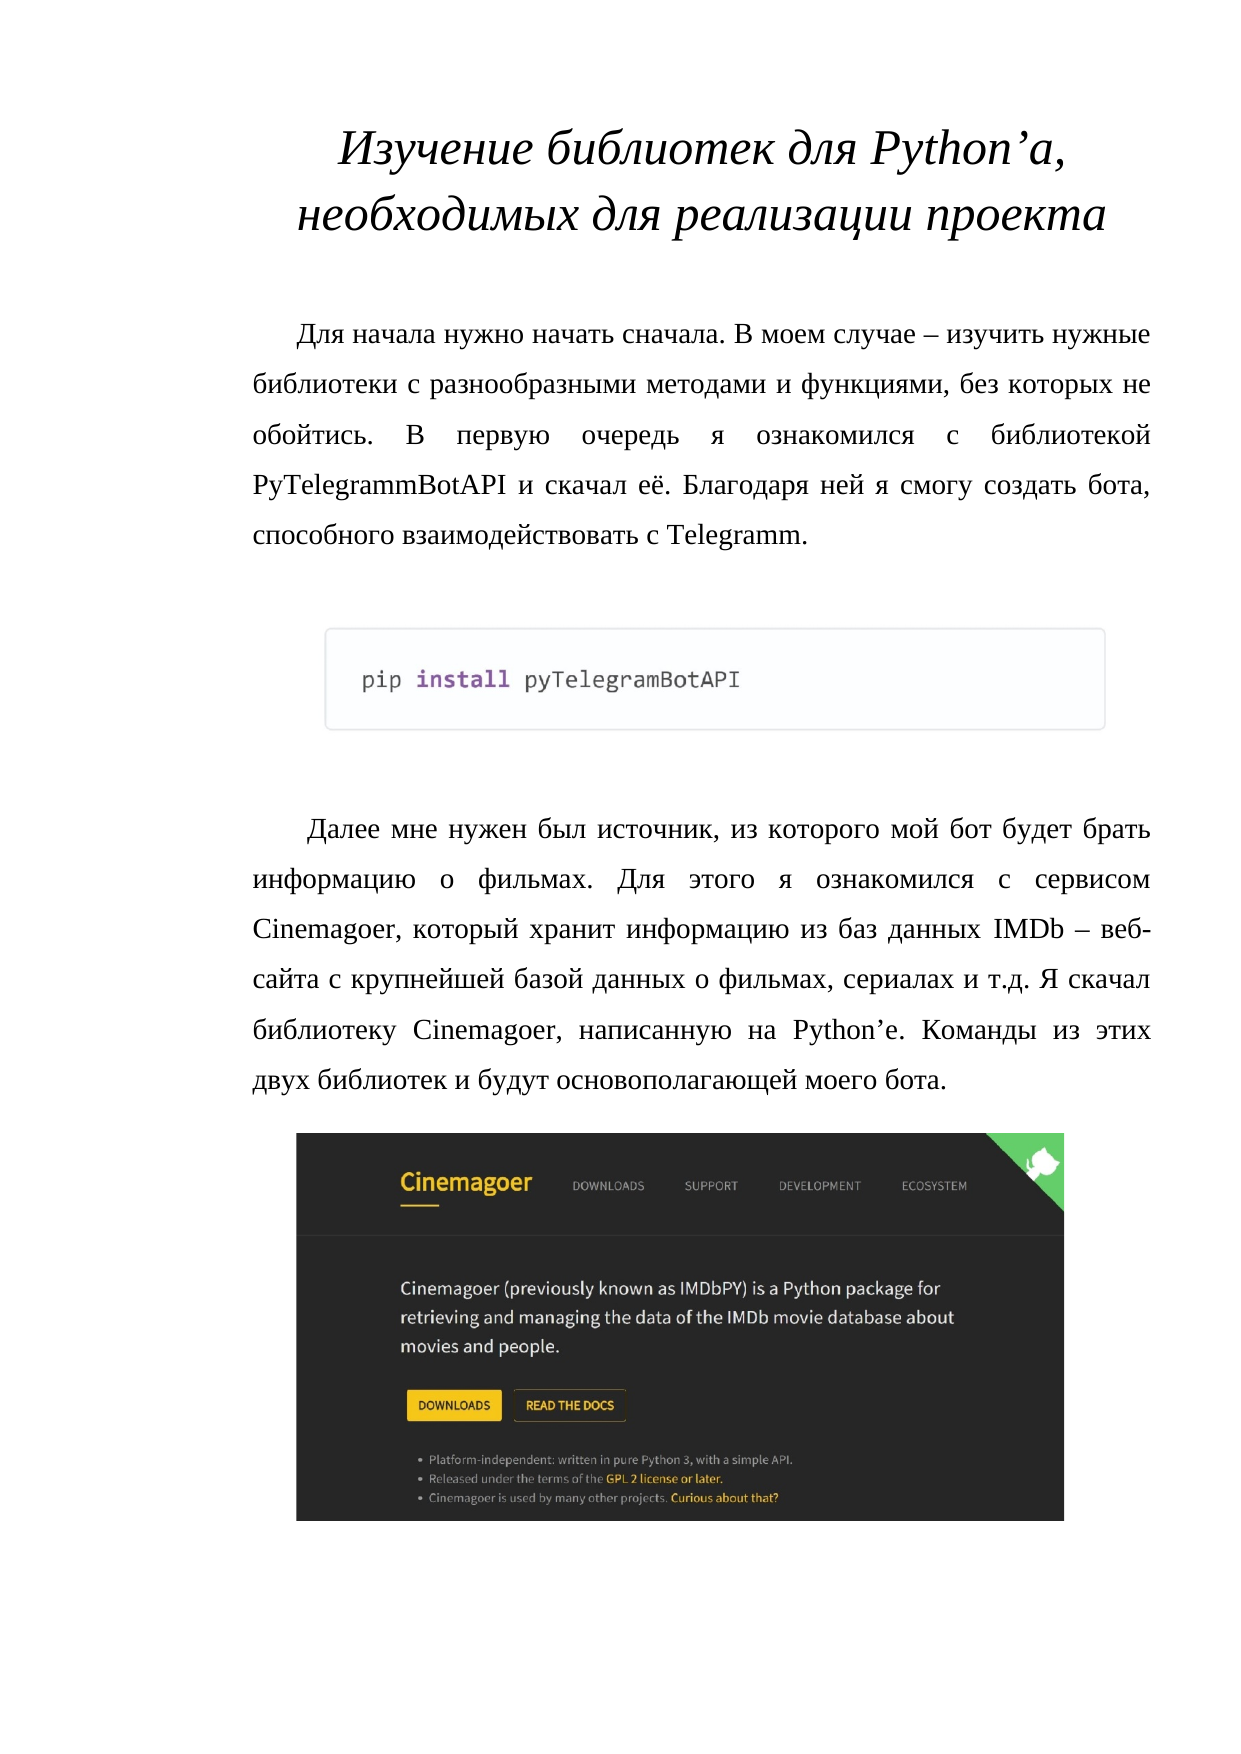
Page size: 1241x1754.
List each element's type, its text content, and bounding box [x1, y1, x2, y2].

list Для начала нужно начать сначала. В моем случае – изучить нужные библиотеки с разнообразными методами и функциями, без которых не обойтись. В первую очередь я ознакомился с библиотекой PyTelegrammBotAPI и скачал её. Благодаря ней я смогу создать бота, способного взаимодействовать с Telegramm. [252, 316, 1152, 551]
picture [296, 1133, 1065, 1521]
list Изучение библиотек для Python’а, необходимых для реализации проекта [252, 118, 1152, 242]
picture [296, 588, 1129, 776]
list Далее мне нужен был источник, из которого мой бот будет брать информацию о фильмах. Для этого я ознакомился с сервисом Cinemagoer, который хранит информацию из баз данных IMDb – веб-сайта с крупнейшей базой данных о фильмах, сериалах и т.д. Я скачал библиотеку Cinemagoer, написанную на Python’е. Команды из этих двух библиотек и будут основополагающей моего бота. [252, 811, 1152, 1096]
